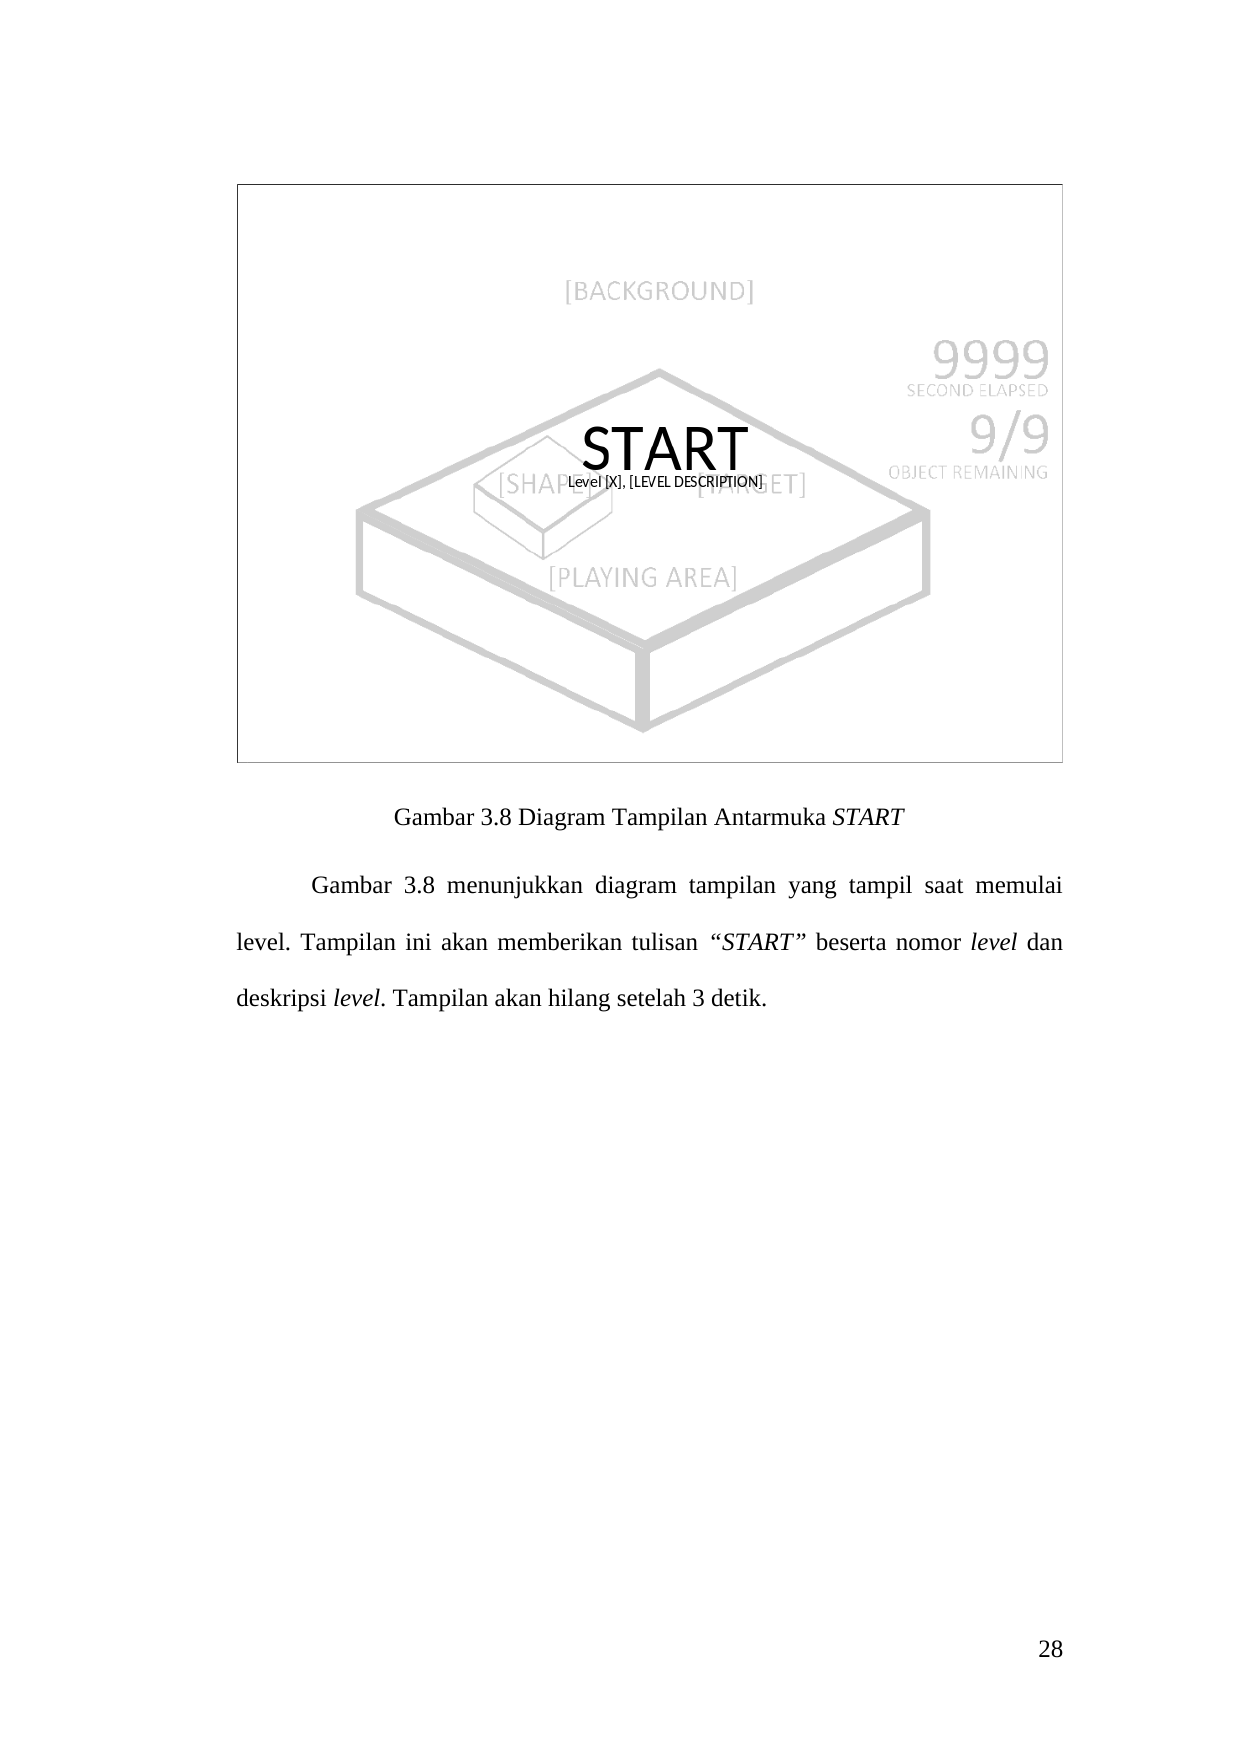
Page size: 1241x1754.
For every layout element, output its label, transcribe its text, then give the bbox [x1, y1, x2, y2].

text Gambar 3.8 menunjukkan diagram tampilan yang tampil saat memulai level. Tampilan ini akan memberikan tulisan “START” beserta nomor level dan deskripsi level. Tampilan akan hilang setelah 3 detik. [236, 866, 1063, 1016]
text Gambar 3.8 Diagram Tampilan Antarmuka START [236, 798, 1063, 835]
